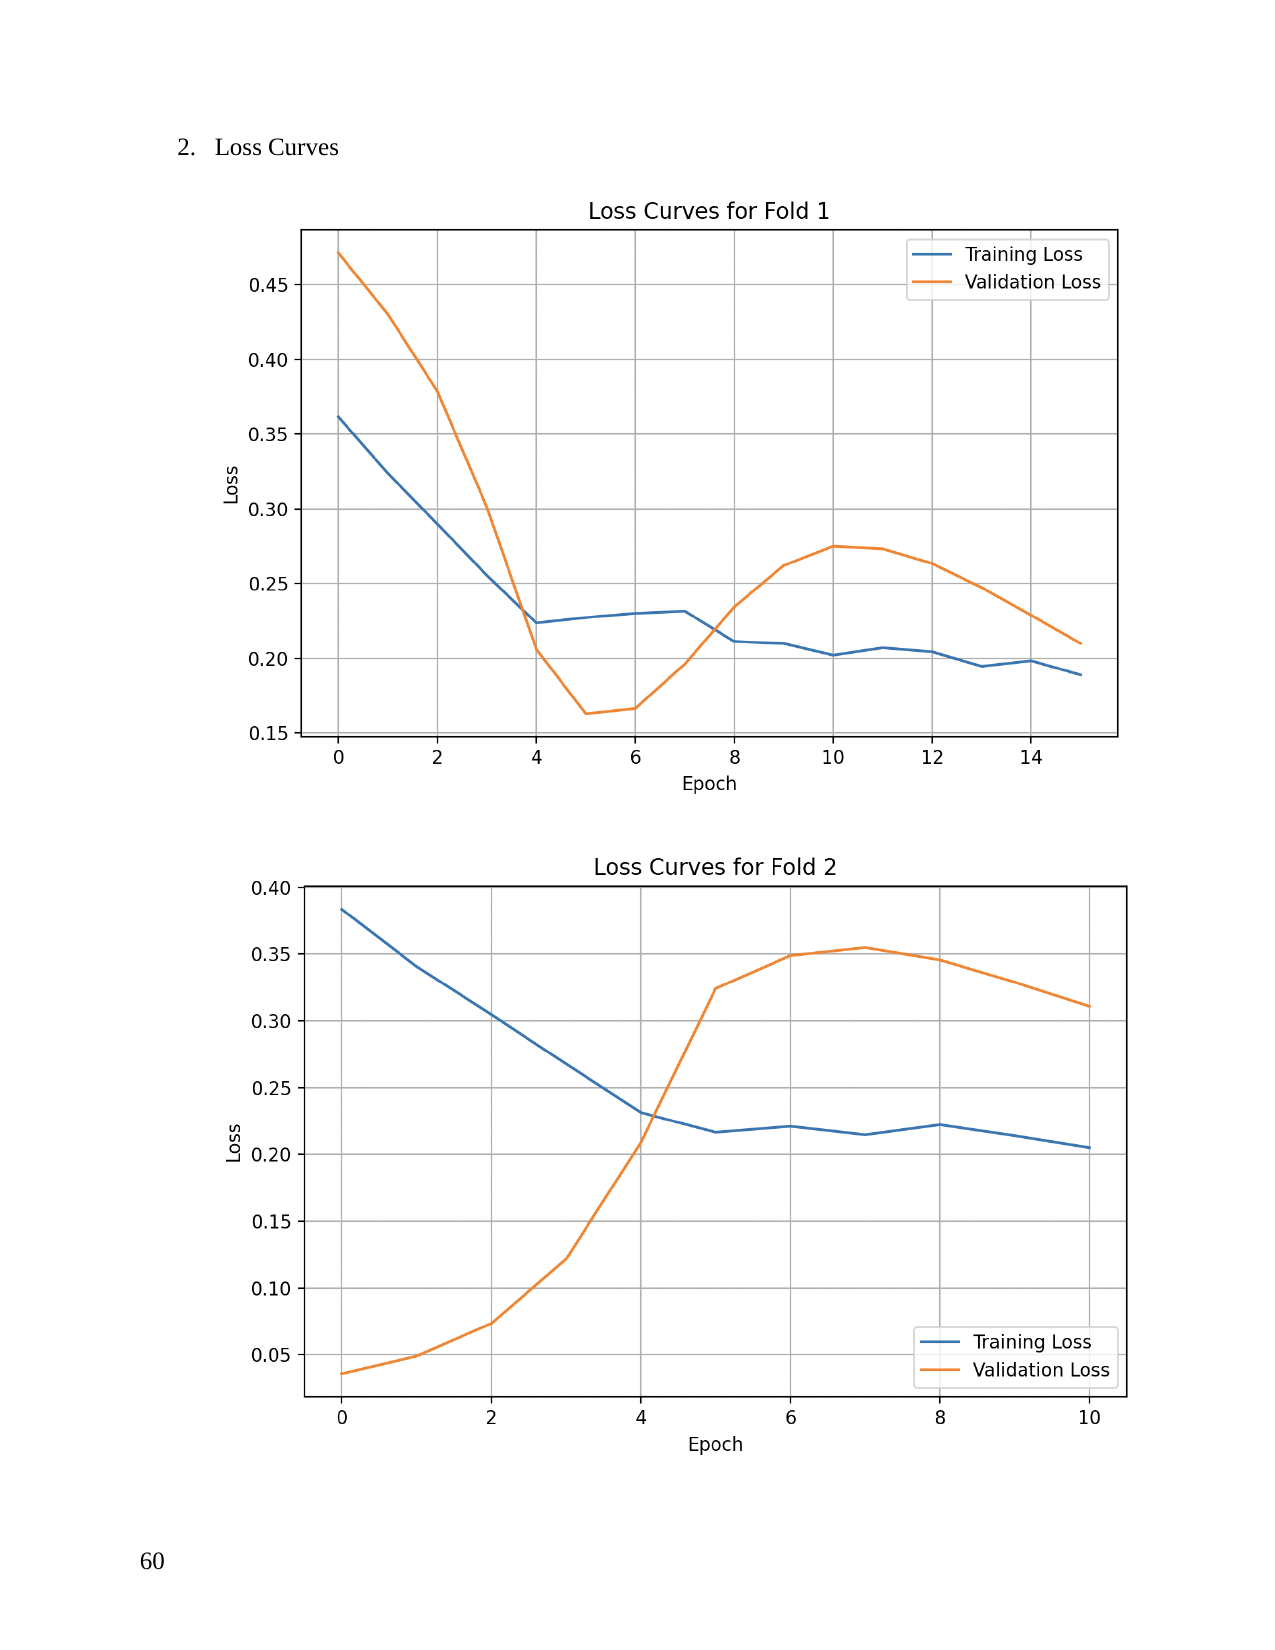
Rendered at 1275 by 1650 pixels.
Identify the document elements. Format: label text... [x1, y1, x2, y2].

list Loss Curves [177, 132, 1136, 161]
picture [214, 846, 1149, 1463]
picture [214, 169, 1149, 801]
